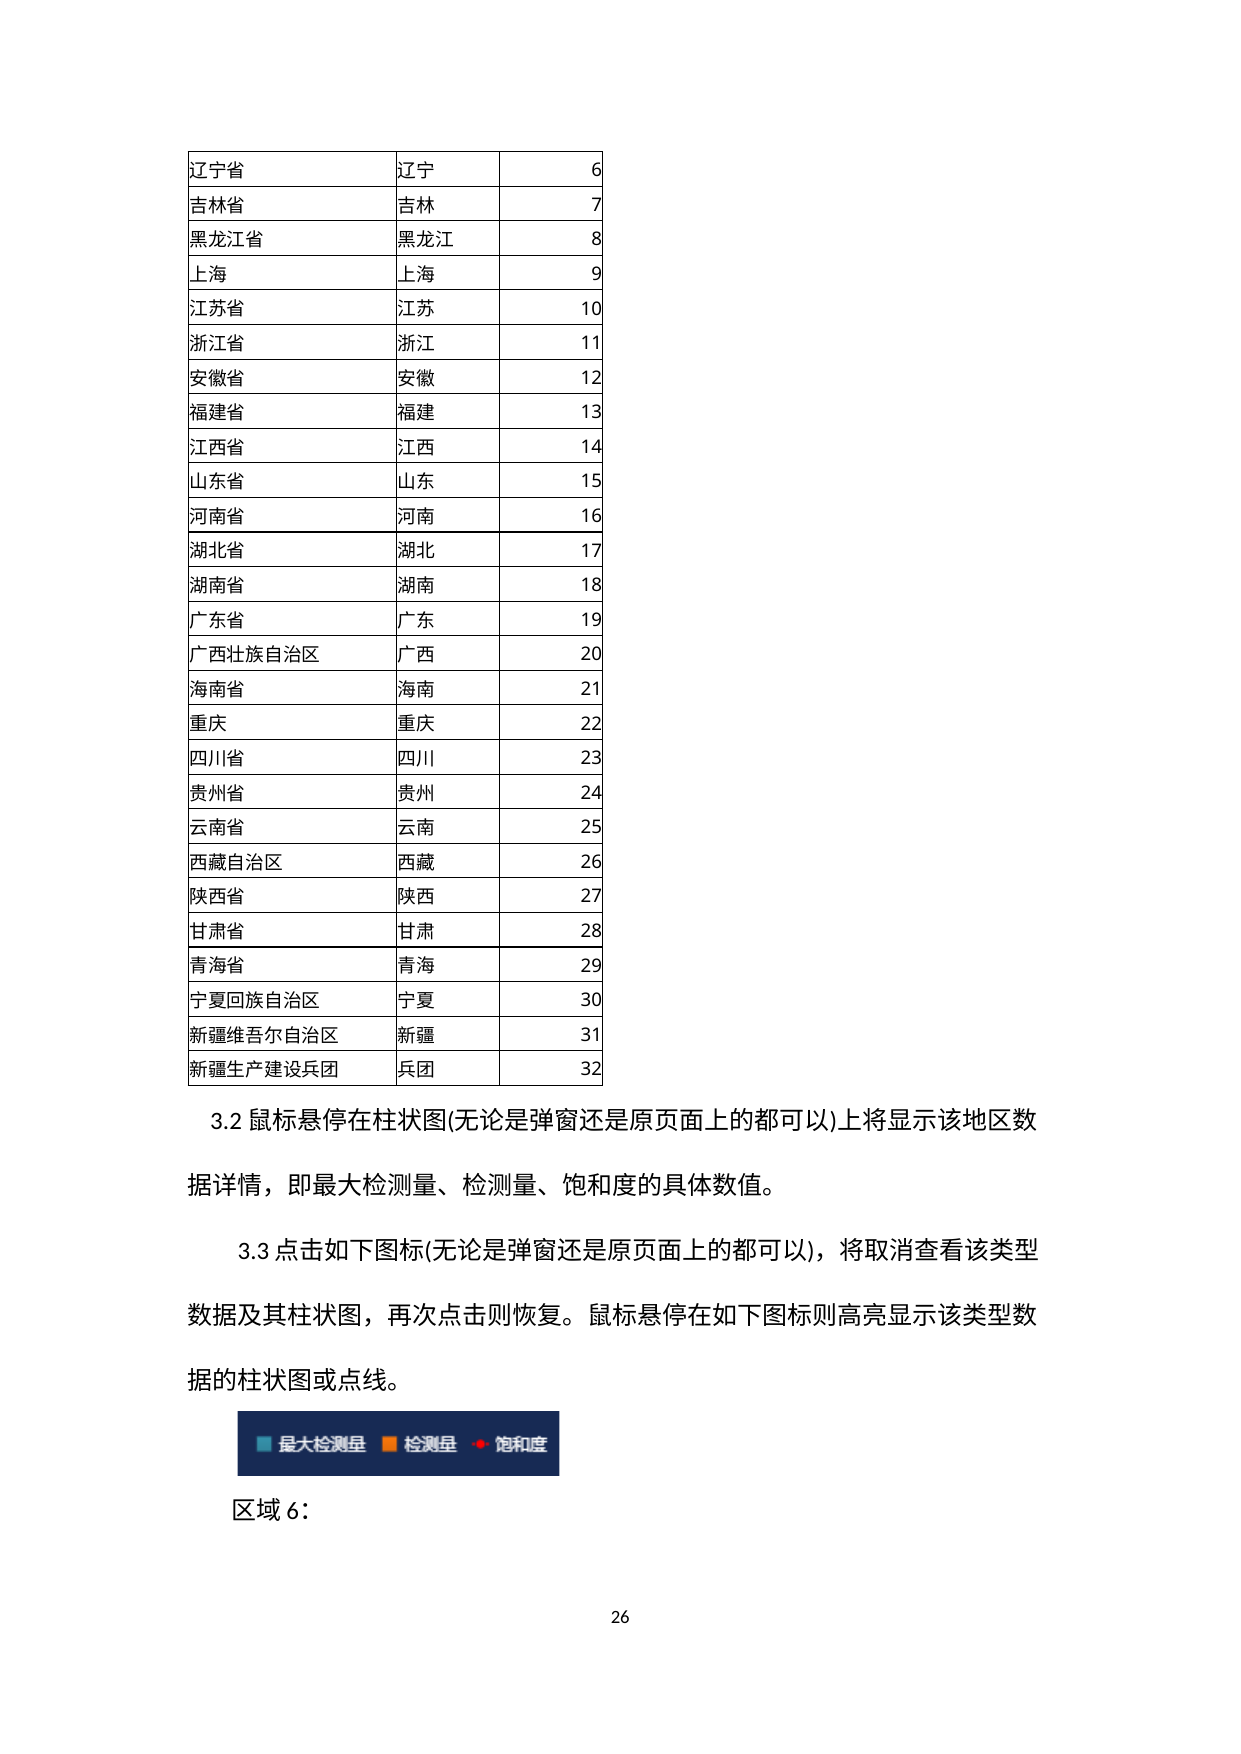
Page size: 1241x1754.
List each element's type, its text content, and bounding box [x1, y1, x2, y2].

table_cell 江苏省 [189, 290, 396, 324]
table_cell 河南省 [189, 498, 396, 531]
table_cell 上海 [397, 256, 499, 289]
table_cell 重庆 [397, 705, 499, 739]
table_cell 新疆维吾尔自治区 [189, 1017, 396, 1050]
table_cell 7 [500, 187, 602, 220]
table_cell 13 [500, 394, 602, 428]
table_cell 安徽省 [189, 360, 396, 393]
table_cell 广东省 [189, 602, 396, 635]
table_cell 31 [500, 1017, 602, 1050]
table_cell 云南 [397, 809, 499, 843]
table_cell 广西 [397, 636, 499, 670]
table_cell 江苏 [397, 290, 499, 324]
table_cell 15 [500, 463, 602, 497]
table_cell 浙江 [397, 325, 499, 358]
table_cell 25 [500, 809, 602, 843]
table_cell 29 [500, 948, 602, 981]
table_cell 兵团 [397, 1051, 499, 1085]
table_cell 11 [500, 325, 602, 358]
table_cell 10 [500, 290, 602, 324]
table_cell 23 [500, 740, 602, 773]
table_cell 19 [500, 602, 602, 635]
table_cell 西藏 [397, 844, 499, 877]
table_cell 安徽 [397, 360, 499, 393]
table_cell 四川省 [189, 740, 396, 773]
table_cell 32 [500, 1051, 602, 1085]
table_cell 17 [500, 533, 602, 566]
table_cell 重庆 [189, 705, 396, 739]
table_cell 青海省 [189, 948, 396, 981]
table_cell 宁夏 [397, 982, 499, 1016]
table_cell 江西 [397, 429, 499, 462]
table_cell 8 [500, 221, 602, 255]
table_cell 湖北省 [189, 533, 396, 566]
table_cell 海南 [397, 671, 499, 704]
table_cell 16 [500, 498, 602, 531]
table_cell 30 [500, 982, 602, 1016]
table_cell 24 [500, 775, 602, 808]
table_cell 6 [500, 152, 602, 186]
table_cell 湖北 [397, 533, 499, 566]
table_cell 陕西省 [189, 878, 396, 912]
table_cell 黑龙江省 [189, 221, 396, 255]
table_cell 广西壮族自治区 [189, 636, 396, 670]
table_cell 四川 [397, 740, 499, 773]
table_cell 福建省 [189, 394, 396, 428]
table_cell 吉林省 [189, 187, 396, 220]
table_cell 贵州省 [189, 775, 396, 808]
table_cell 宁夏回族自治区 [189, 982, 396, 1016]
table_cell 陕西 [397, 878, 499, 912]
table_cell 湖南省 [189, 567, 396, 601]
table_cell 22 [500, 705, 602, 739]
table_cell 新疆生产建设兵团 [189, 1051, 396, 1085]
table_cell 吉林 [397, 187, 499, 220]
table_cell 14 [500, 429, 602, 462]
table_cell 贵州 [397, 775, 499, 808]
list 3.3点击如下图标(无论是弹窗还是原页面上的都可以)，将取消查看该类型数据及其柱状图，再次点击则恢复。鼠标悬停在如下图标则高亮显示该类型数据的柱状图或点线。 [187, 1216, 1053, 1411]
picture [237, 1411, 560, 1476]
table_cell 山东 [397, 463, 499, 497]
table_cell 西藏自治区 [189, 844, 396, 877]
table_cell 新疆 [397, 1017, 499, 1050]
table_cell 12 [500, 360, 602, 393]
table_cell 广东 [397, 602, 499, 635]
table_cell 18 [500, 567, 602, 601]
table_cell 浙江省 [189, 325, 396, 358]
table_cell 山东省 [189, 463, 396, 497]
table_cell 福建 [397, 394, 499, 428]
table_cell 湖南 [397, 567, 499, 601]
table_cell 黑龙江 [397, 221, 499, 255]
table_cell 云南省 [189, 809, 396, 843]
table_cell 26 [500, 844, 602, 877]
table_cell 河南 [397, 498, 499, 531]
table_cell 辽宁省 [189, 152, 396, 186]
table_cell 甘肃省 [189, 913, 396, 946]
table_cell 27 [500, 878, 602, 912]
table_cell 海南省 [189, 671, 396, 704]
table_cell 辽宁 [397, 152, 499, 186]
table_cell 上海 [189, 256, 396, 289]
table_cell 21 [500, 671, 602, 704]
table_cell 28 [500, 913, 602, 946]
table_cell 青海 [397, 948, 499, 981]
list 区域6： [187, 1476, 1053, 1541]
table_cell 江西省 [189, 429, 396, 462]
table_cell 20 [500, 636, 602, 670]
table_cell 甘肃 [397, 913, 499, 946]
table_cell 9 [500, 256, 602, 289]
list 3.2鼠标悬停在柱状图(无论是弹窗还是原页面上的都可以)上将显示该地区数据详情，即最大检测量、检测量、饱和度的具体数值。 [187, 1086, 1053, 1216]
